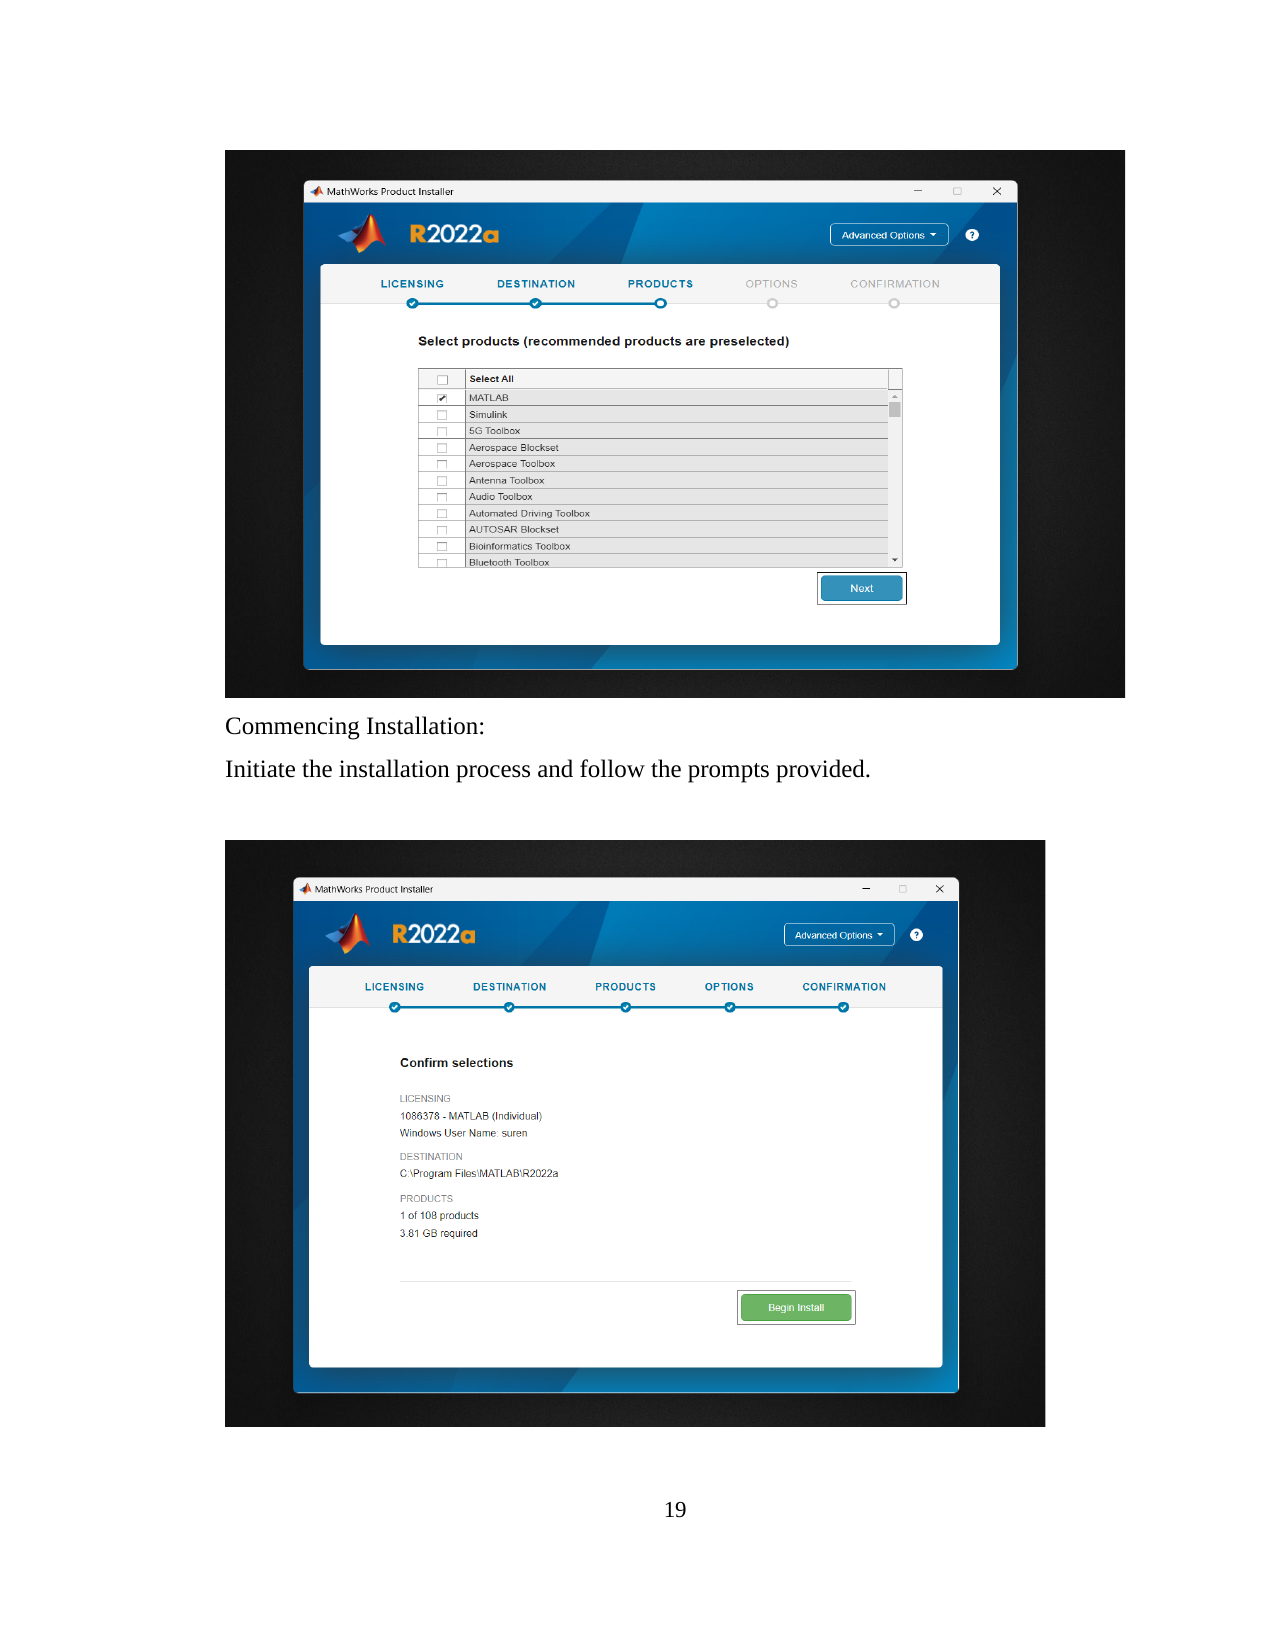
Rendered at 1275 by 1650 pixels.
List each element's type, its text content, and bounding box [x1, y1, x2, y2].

picture [225, 840, 1046, 1427]
picture [225, 150, 1125, 698]
text Commencing Installation: [225, 711, 1125, 739]
text Initiate the installation process and follow the prompts provided. [225, 754, 1125, 783]
